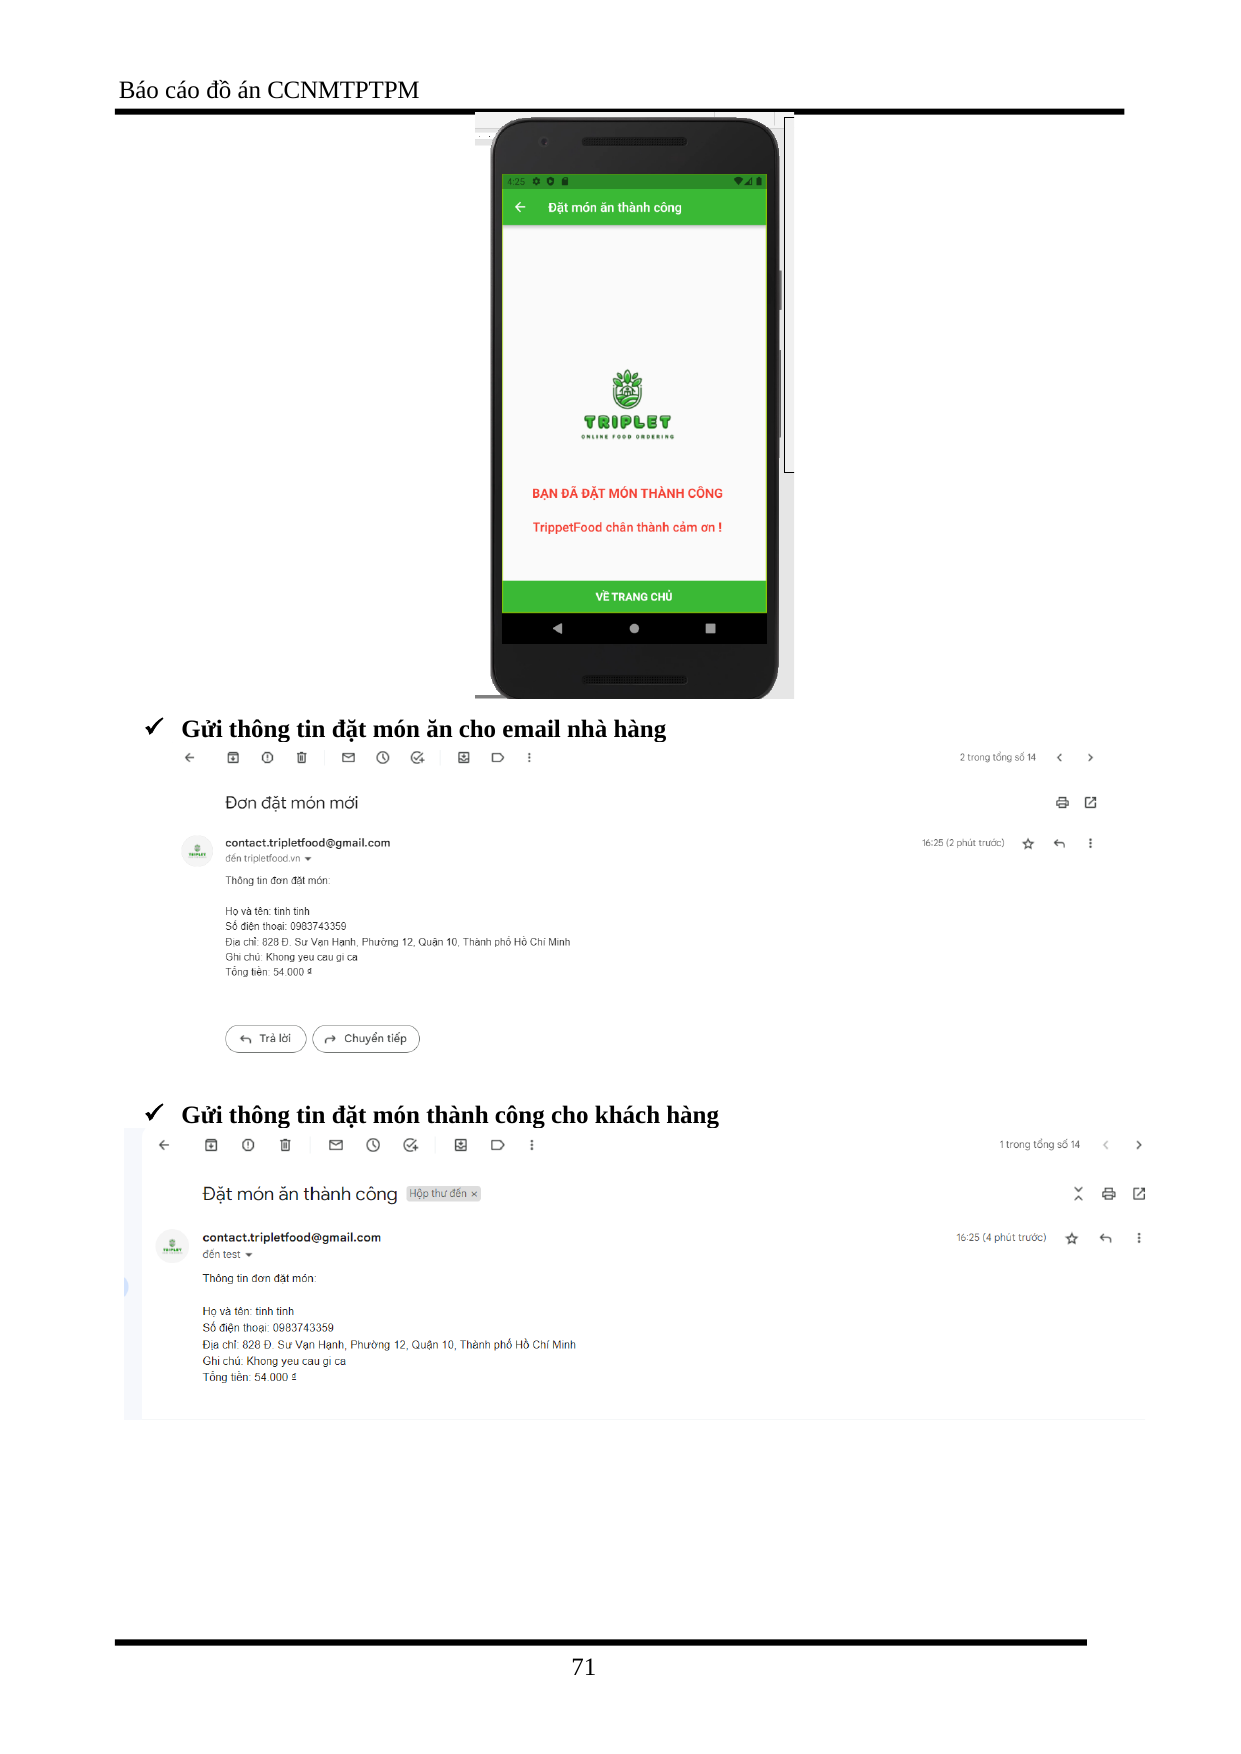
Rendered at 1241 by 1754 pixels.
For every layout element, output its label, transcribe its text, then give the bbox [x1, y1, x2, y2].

picture [475, 112, 795, 699]
picture [124, 1128, 1146, 1420]
list Gửi thông tin đặt món ăn cho email nhà hàng [144, 714, 1163, 743]
picture [172, 742, 1098, 1085]
list Gửi thông tin đặt món thành công cho khách hàng [144, 1100, 1163, 1129]
